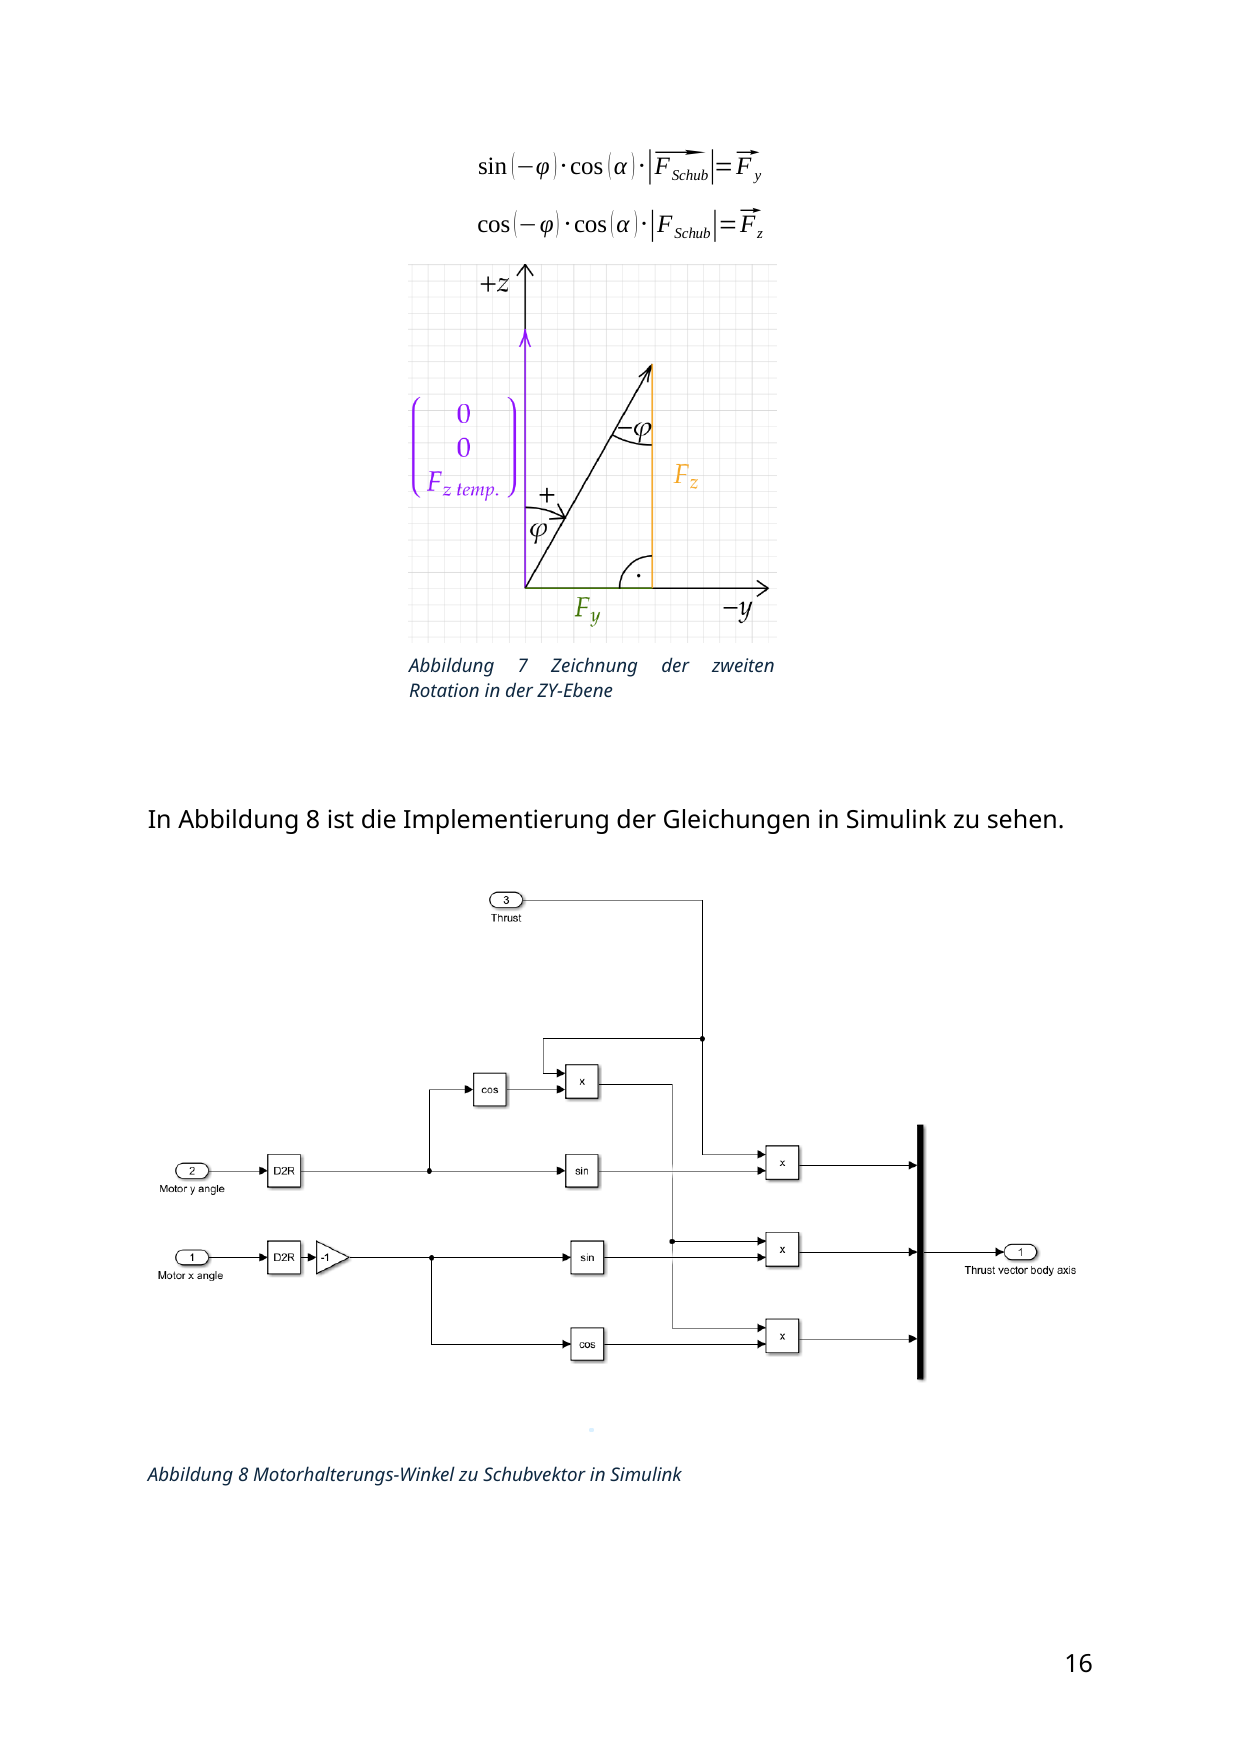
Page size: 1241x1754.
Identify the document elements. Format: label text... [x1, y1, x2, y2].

text In Abbildung 6 ist die Implementierung der Gleichungen in Simulink zu sehen. [148, 801, 1093, 835]
picture [147, 853, 1093, 1452]
picture [408, 264, 777, 643]
